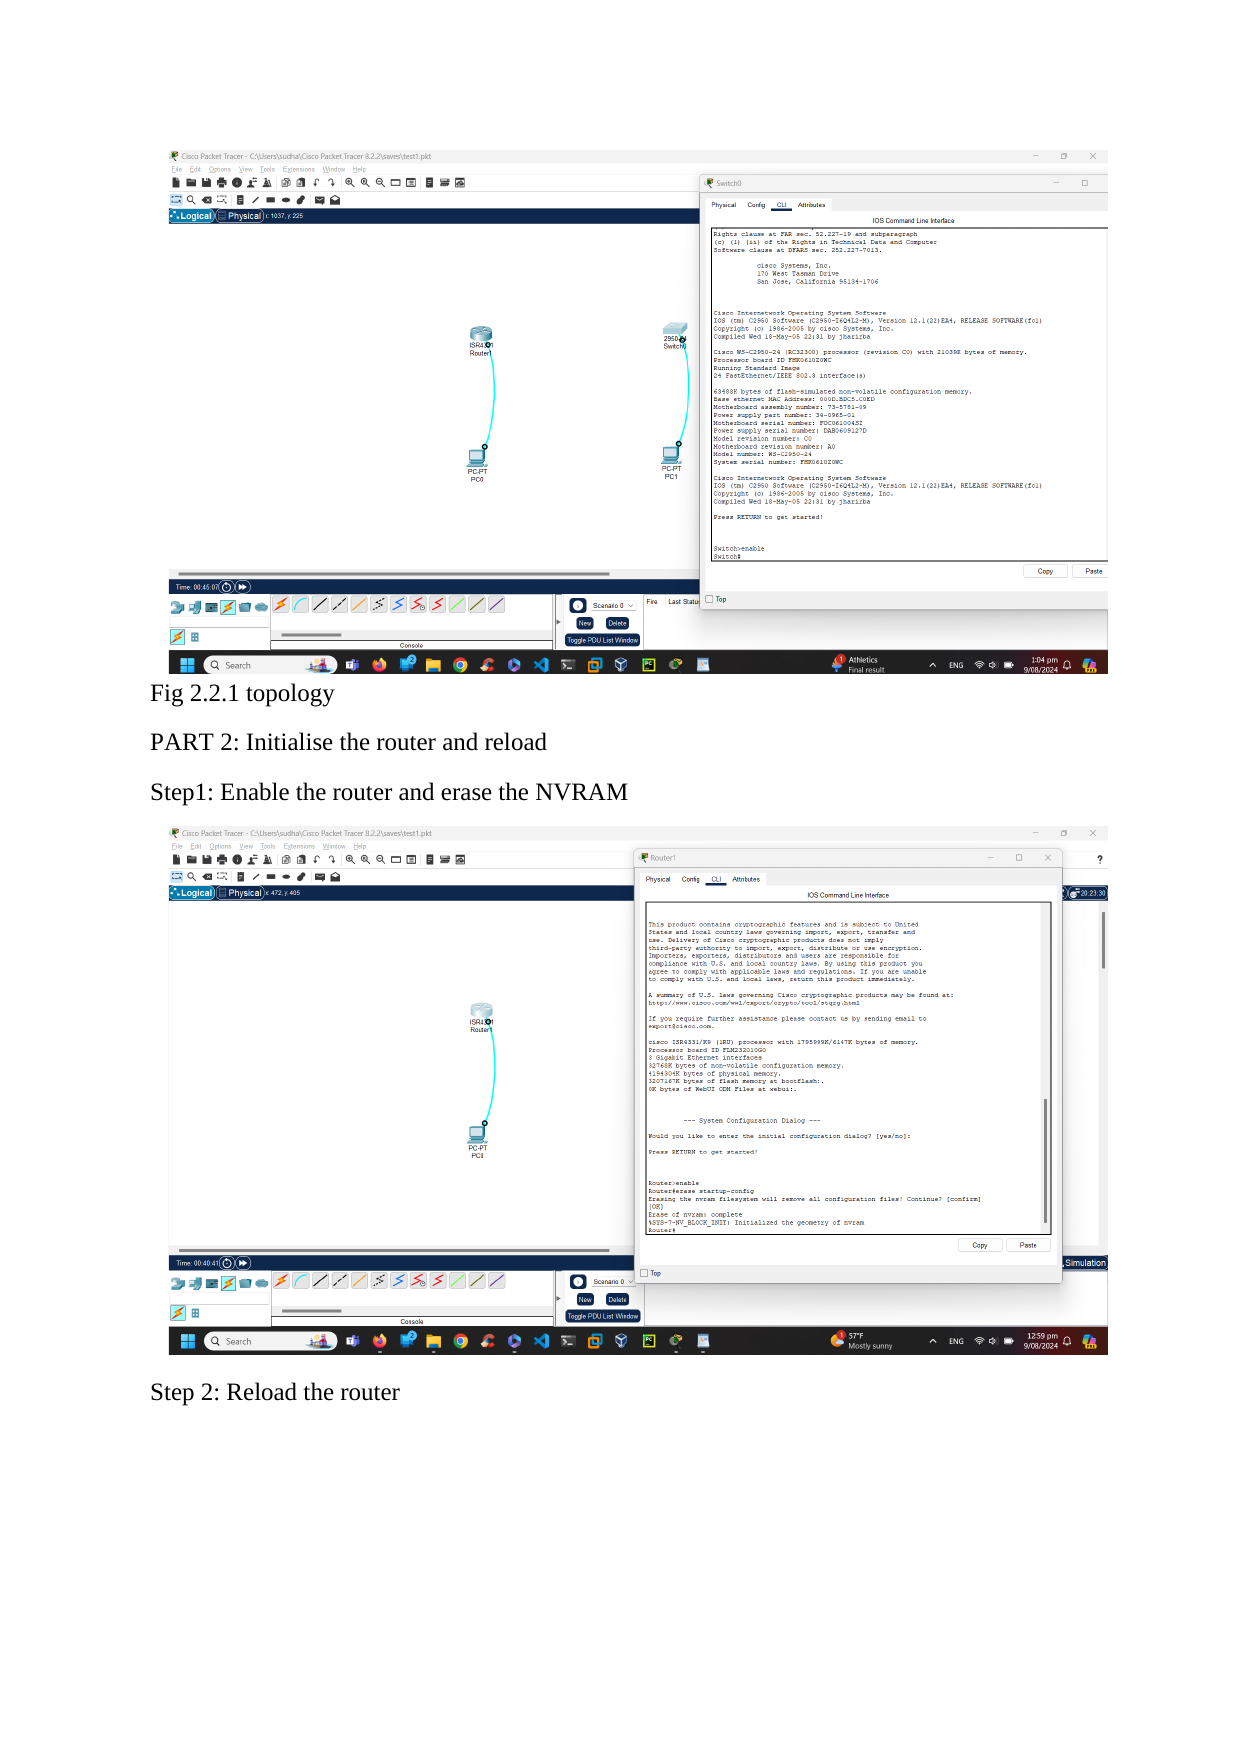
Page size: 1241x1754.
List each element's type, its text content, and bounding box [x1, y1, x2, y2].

text PART 2: Initialise the router and reload [150, 727, 1090, 756]
text Fig 2.2.1 topology [150, 150, 1090, 706]
text Step 2: Reload the router [150, 1377, 1090, 1405]
text Step1: Enable the router and erase the NVRAM [150, 777, 1090, 806]
